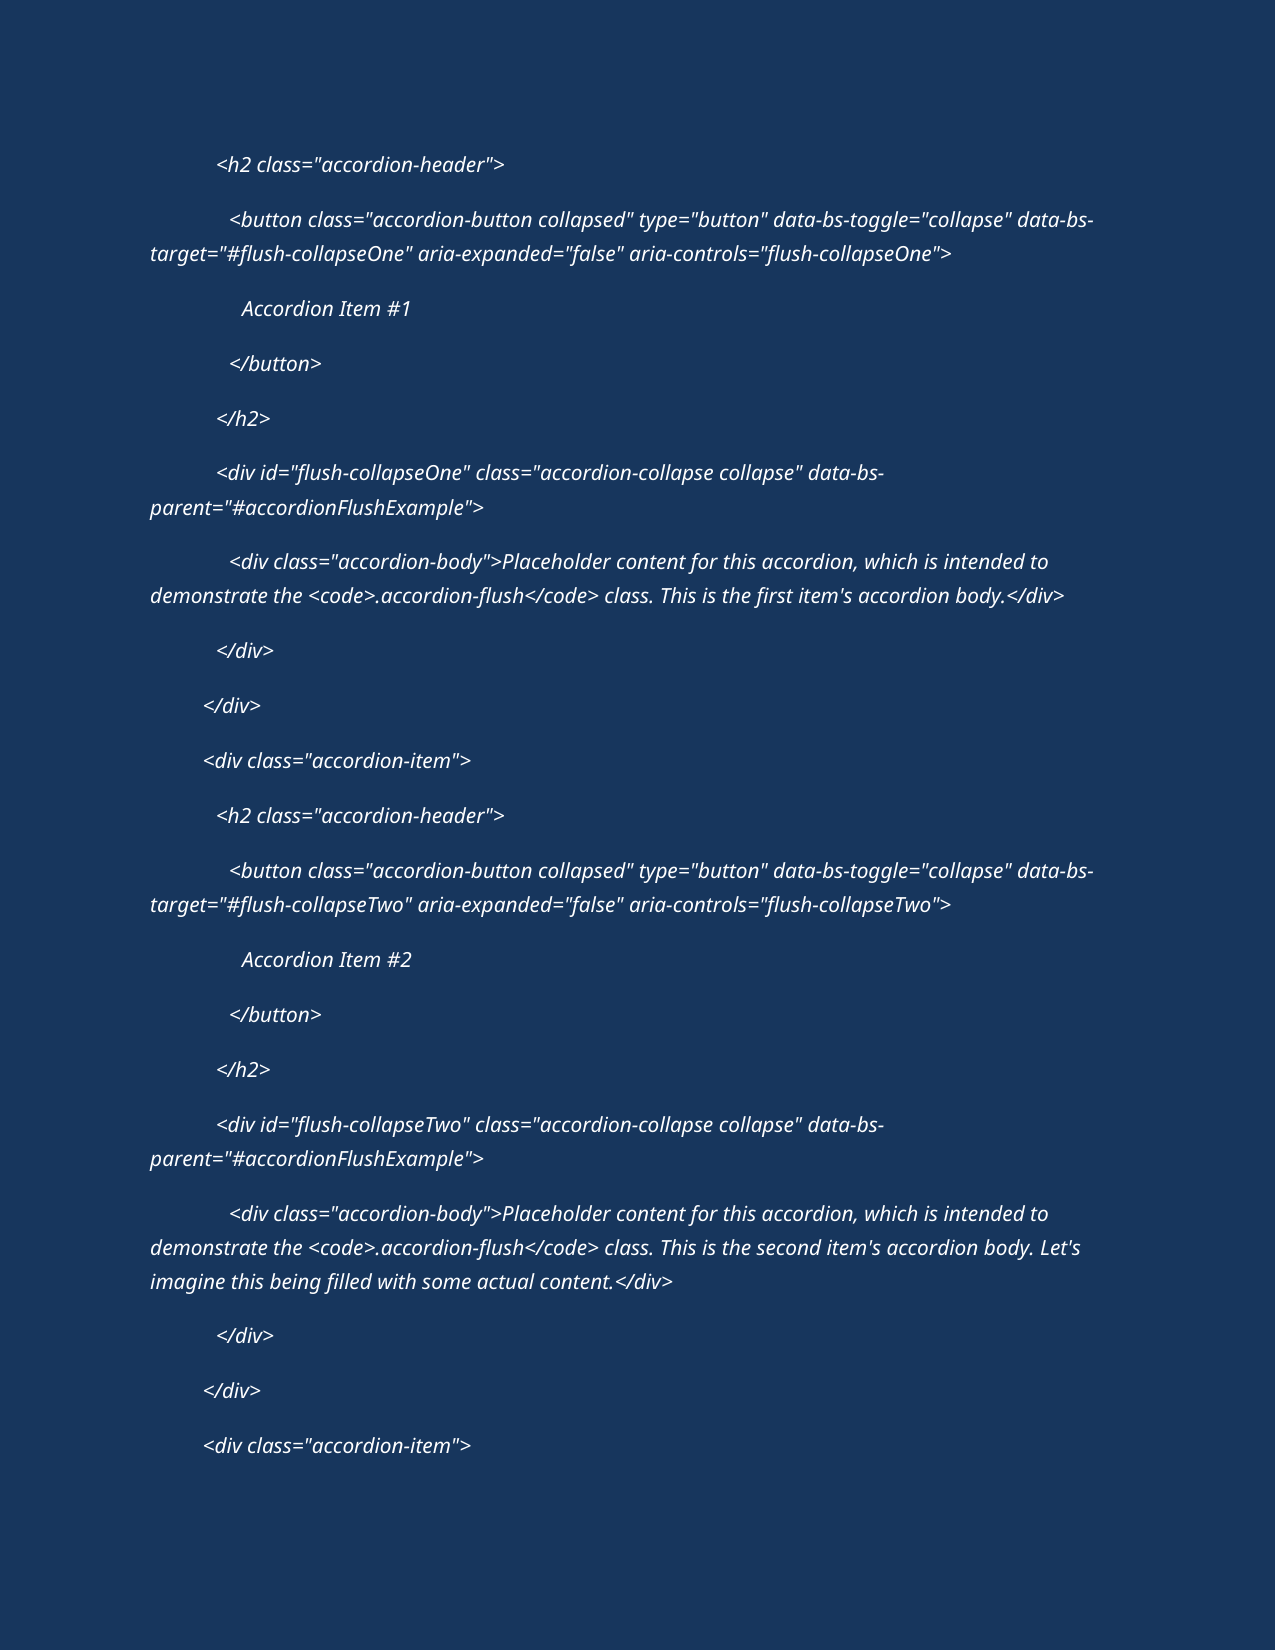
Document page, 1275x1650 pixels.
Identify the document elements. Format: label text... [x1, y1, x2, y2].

text </h2> [150, 1055, 1125, 1083]
text </div> [150, 1322, 1125, 1350]
text <div id="flush-collapseTwo" class="accordion-collapse collapse" data-bs-parent="#accordionFlushExample"> [150, 1110, 1125, 1172]
text <button class="accordion-button collapsed" type="button" data-bs-toggle="collapse" data-bs-target="#flush-collapseOne" aria-expanded="false" aria-controls="flush-collapseOne"> [150, 205, 1125, 267]
text <button class="accordion-button collapsed" type="button" data-bs-toggle="collapse" data-bs-target="#flush-collapseTwo" aria-expanded="false" aria-controls="flush-collapseTwo"> [150, 856, 1125, 918]
text </div> [150, 1377, 1125, 1405]
text <div class="accordion-body">Placeholder content for this accordion, which is intended to demonstrate the <code>.accordion-flush</code> class. This is the first item's accordion body.</div> [150, 547, 1125, 610]
text <div class="accordion-item"> [150, 746, 1125, 775]
text </button> [150, 349, 1125, 377]
text <h2 class="accordion-header"> [150, 801, 1125, 829]
text Accordion Item #1 [150, 294, 1125, 322]
text </div> [150, 691, 1125, 720]
text </button> [150, 1000, 1125, 1028]
text </div> [150, 636, 1125, 665]
text <h2 class="accordion-header"> [150, 150, 1125, 178]
text </h2> [150, 404, 1125, 432]
text <div class="accordion-body">Placeholder content for this accordion, which is intended to demonstrate the <code>.accordion-flush</code> class. This is the second item's accordion body. Let's imagine this being filled with some actual content.</div> [150, 1199, 1125, 1295]
text <div id="flush-collapseOne" class="accordion-collapse collapse" data-bs-parent="#accordionFlushExample"> [150, 458, 1125, 521]
text <div class="accordion-item"> [150, 1431, 1125, 1460]
text Accordion Item #2 [150, 945, 1125, 973]
